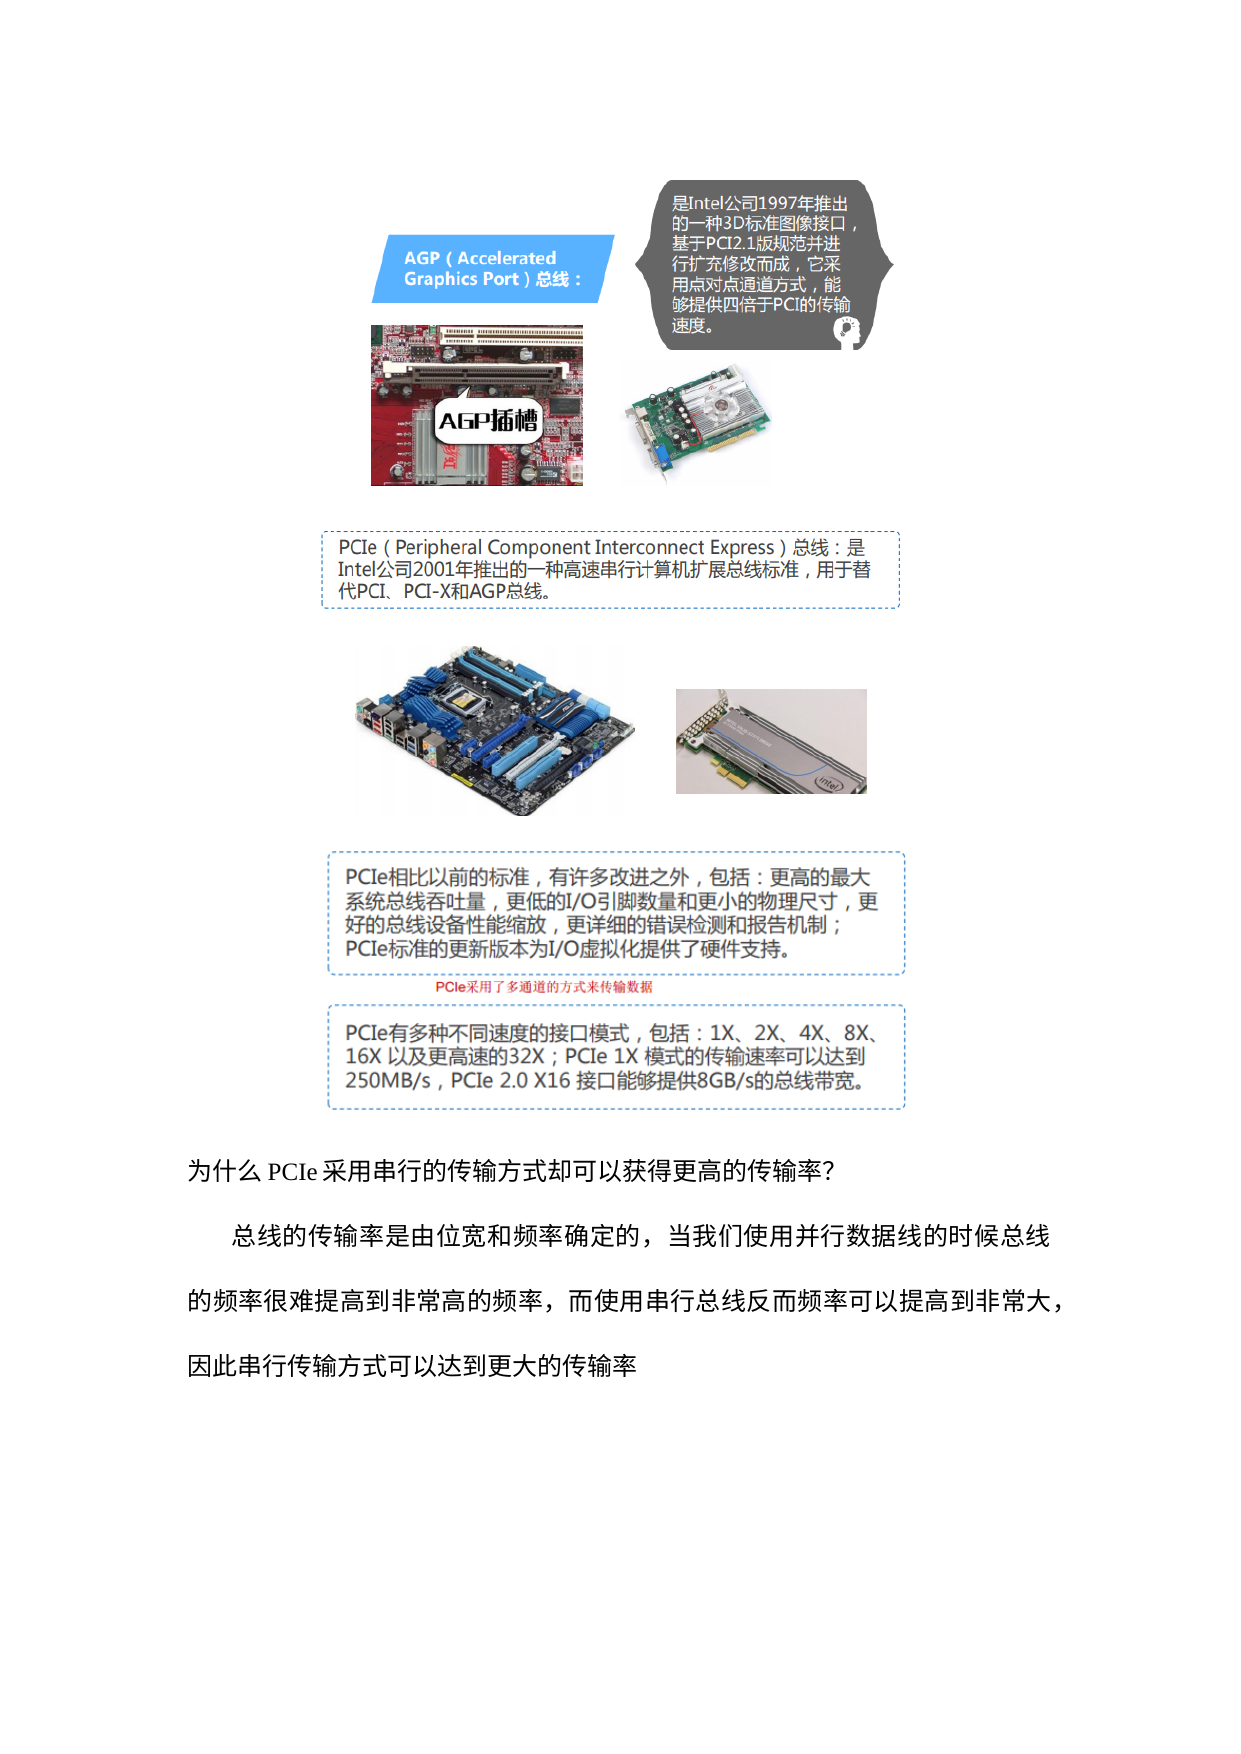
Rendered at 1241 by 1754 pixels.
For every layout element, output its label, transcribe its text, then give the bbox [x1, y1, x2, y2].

text 为什么PCIe采用串行的传输方式却可以获得更高的传输率？ [187, 1137, 1053, 1202]
picture [313, 162, 927, 492]
picture [297, 519, 943, 816]
text 总线的传输率是由位宽和频率确定的，当我们使用并行数据线的时候总线的频率很难提高到非常高的频率，而使用串行总线反而频率可以提高到非常大，因此串行传输方式可以达到更大的传输率 [187, 1202, 1053, 1397]
picture [296, 844, 944, 1116]
